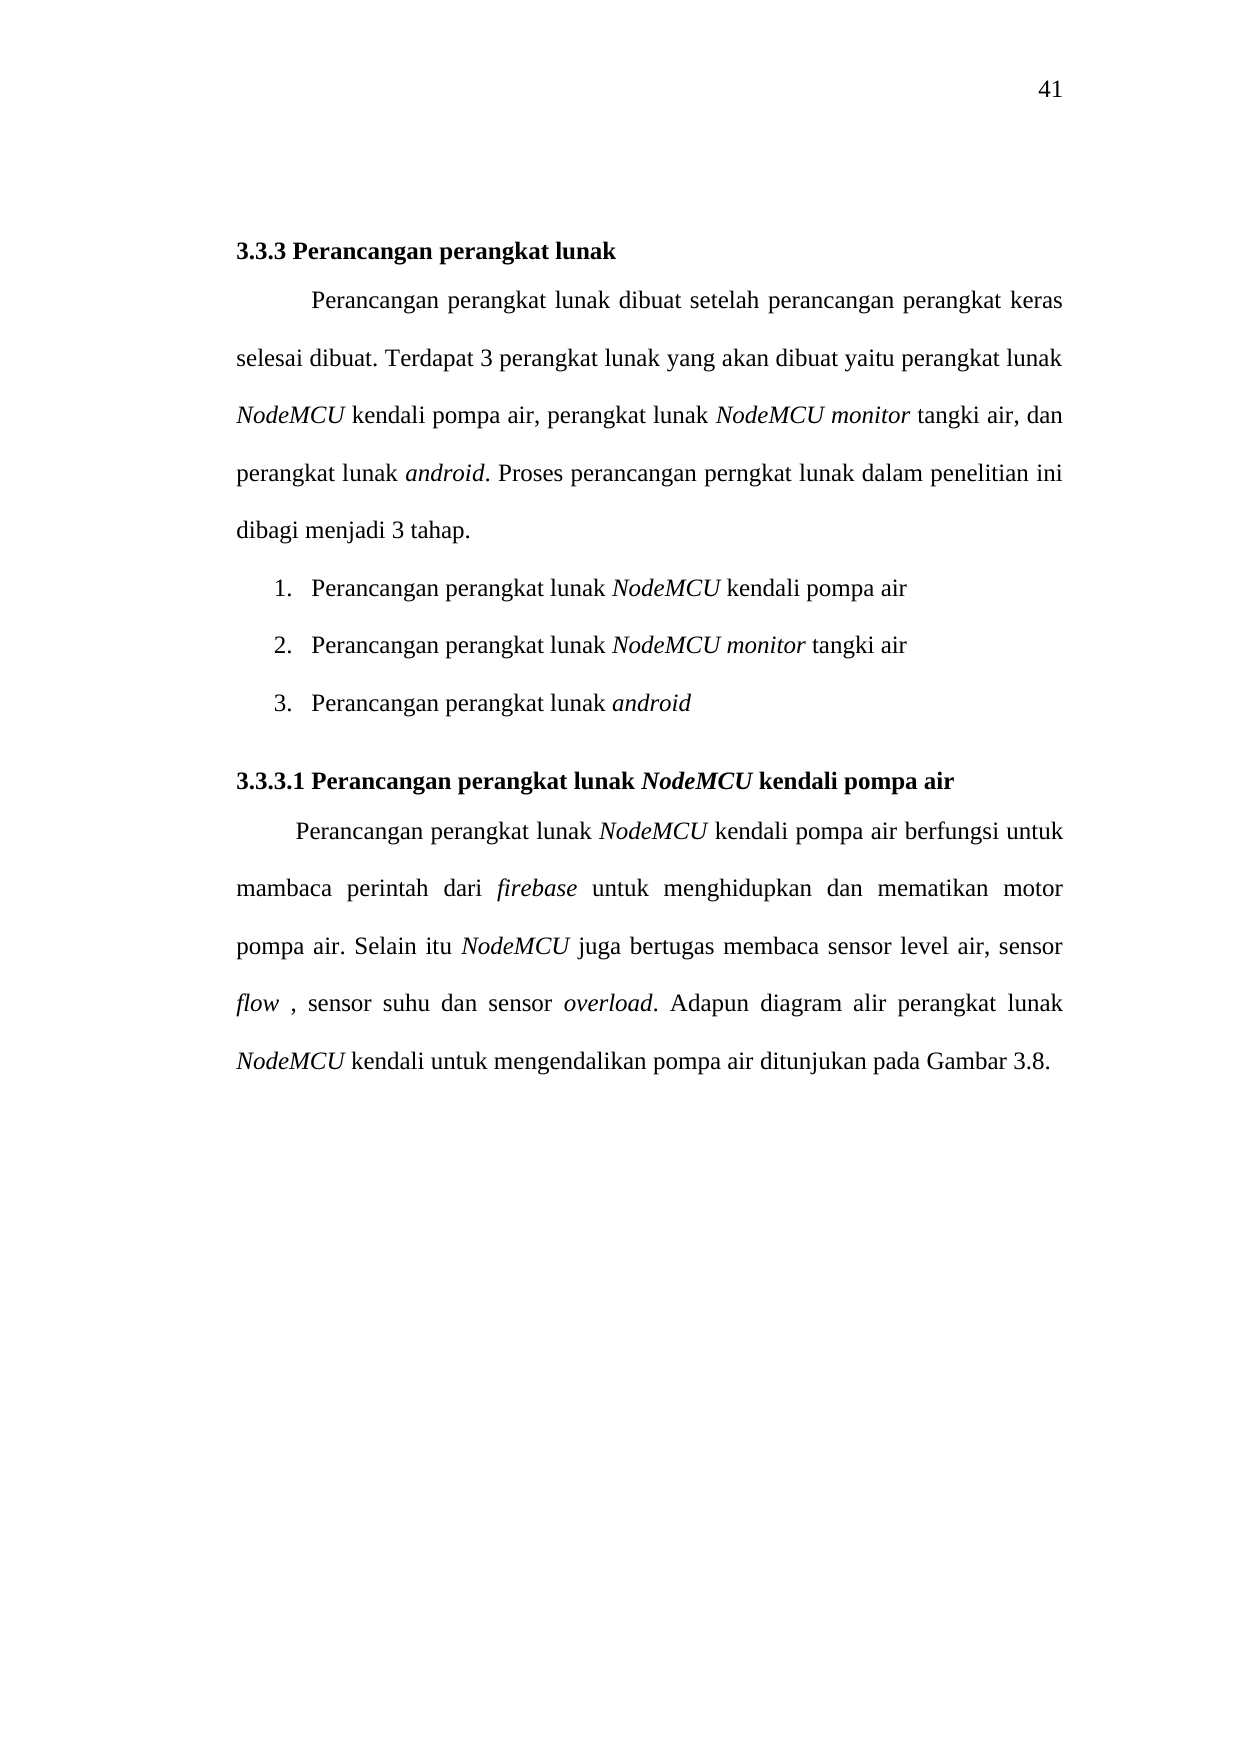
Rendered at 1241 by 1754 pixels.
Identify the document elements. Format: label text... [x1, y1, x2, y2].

subtitle 3.3.3.1 Perancangan perangkat lunak NodeMCU kendali pompa air [236, 766, 1063, 795]
text Perancangan perangkat lunak NodeMCU kendali pompa air berfungsi untuk mambaca perintah dari firebase untuk menghidupkan dan mematikan motor pompa air. Selain itu NodeMCU juga bertugas membaca sensor level air, sensor flow , sensor suhu dan sensor overload. Adapun diagram alir perangkat lunak NodeMCU kendali untuk mengendalikan pompa air ditunjukan pada Gambar 3.8. [236, 816, 1063, 1074]
text Perancangan perangkat lunak dibuat setelah perancangan perangkat keras selesai dibuat. Terdapat 3 perangkat lunak yang akan dibuat yaitu perangkat lunak NodeMCU kendali pompa air, perangkat lunak NodeMCU monitor tangki air, dan perangkat lunak android. Proses perancangan perngkat lunak dalam penelitian ini dibagi menjadi 3 tahap. [236, 286, 1063, 544]
list Perancangan perangkat lunak NodeMCU monitor tangki air [274, 631, 1063, 659]
list Perancangan perangkat lunak android [274, 688, 1063, 717]
subtitle 3.3.3 Perancangan perangkat lunak [236, 236, 1063, 265]
list Perancangan perangkat lunak NodeMCU kendali pompa air [274, 573, 1063, 602]
